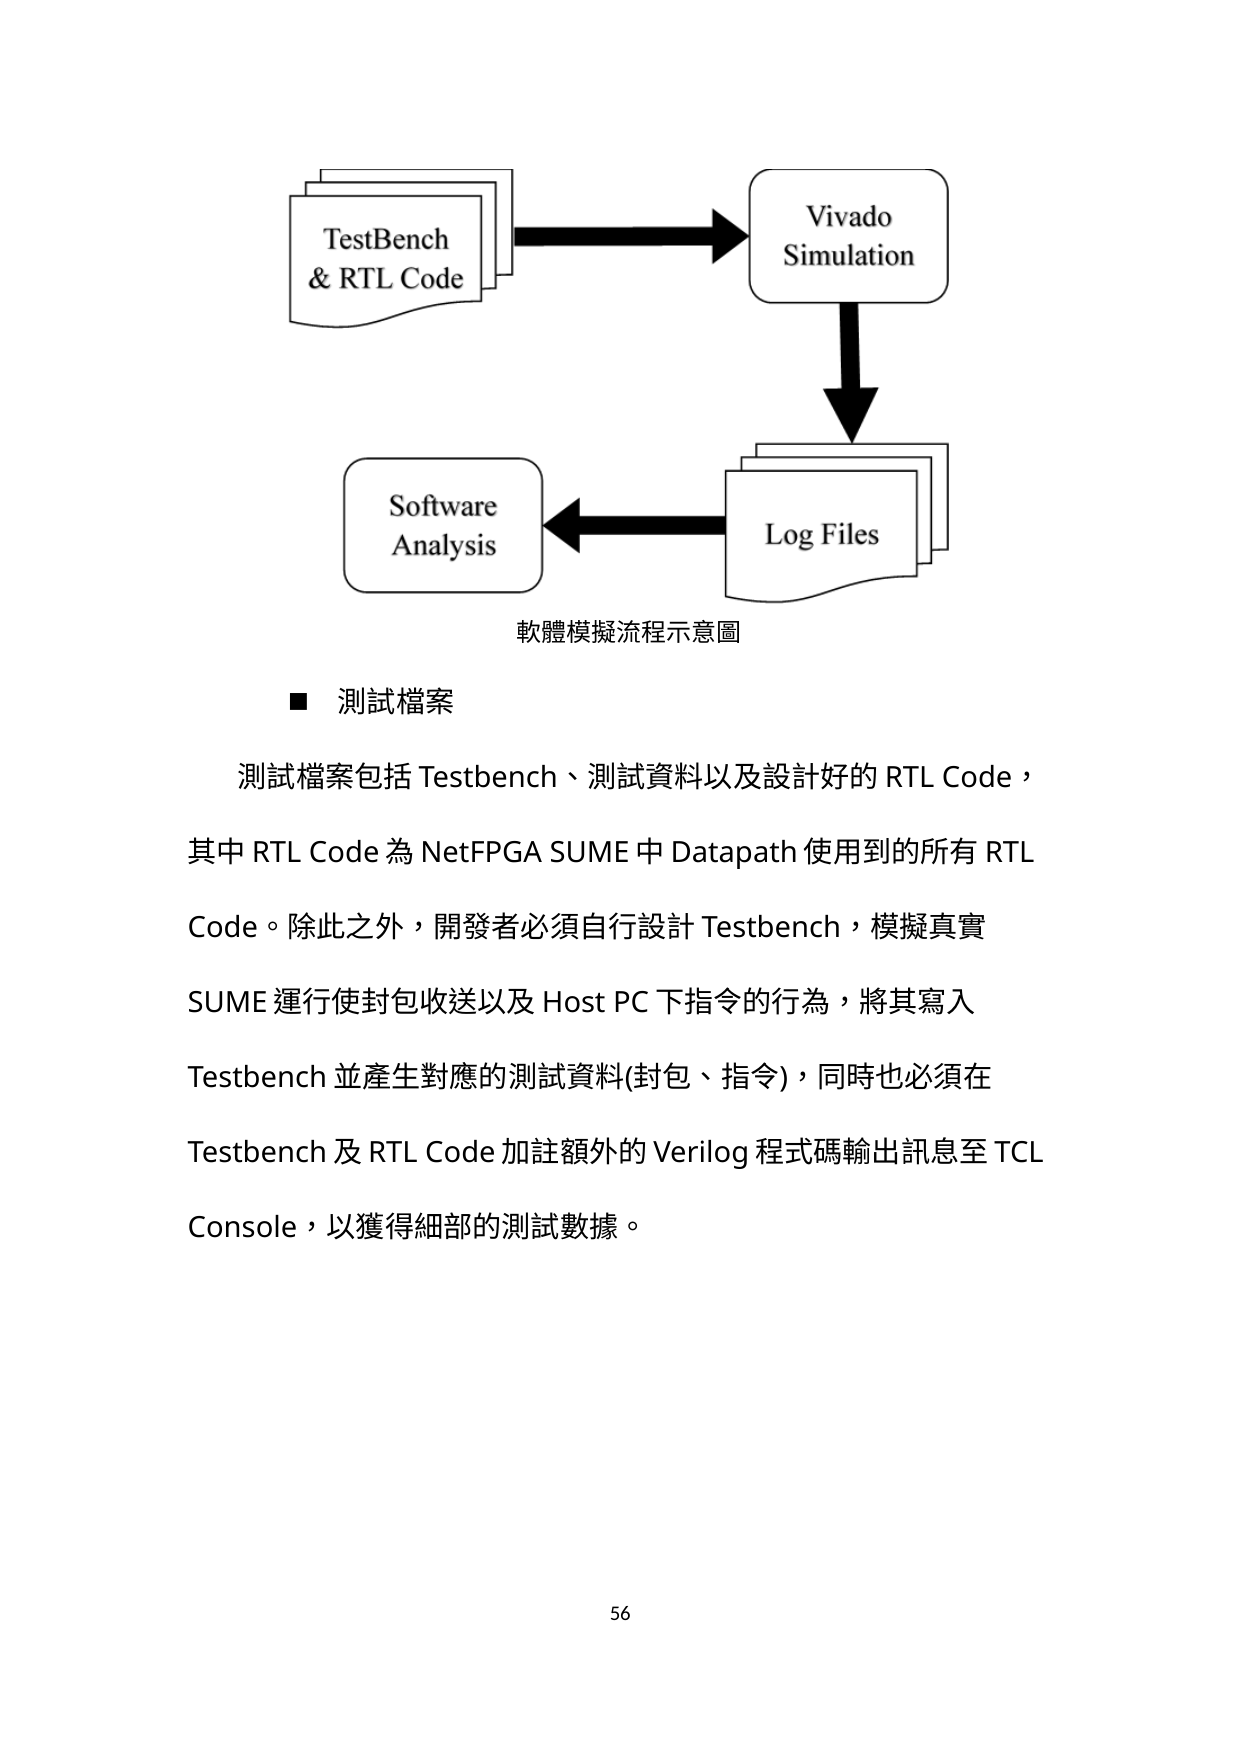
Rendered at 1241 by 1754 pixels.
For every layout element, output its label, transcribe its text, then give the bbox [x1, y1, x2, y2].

picture [285, 169, 949, 624]
text 測試檔案包括Testbench、測試資料以及設計好的RTL Code，其中RTL Code為NetFPGA SUME中Datapath使用到的所有RTL Code。除此之外，開發者必須自行設計Testbench，模擬真實SUME運行使封包收送以及Host PC下指令的行為，將其寫入Testbench並產生對應的測試資料(封包、指令)，同時也必須在Testbench及RTL Code加註額外的Verilog程式碼輸出訊息至TCL Console，以獲得細部的測試數據。 [187, 737, 1053, 1262]
list 測試檔案 [287, 662, 1053, 737]
